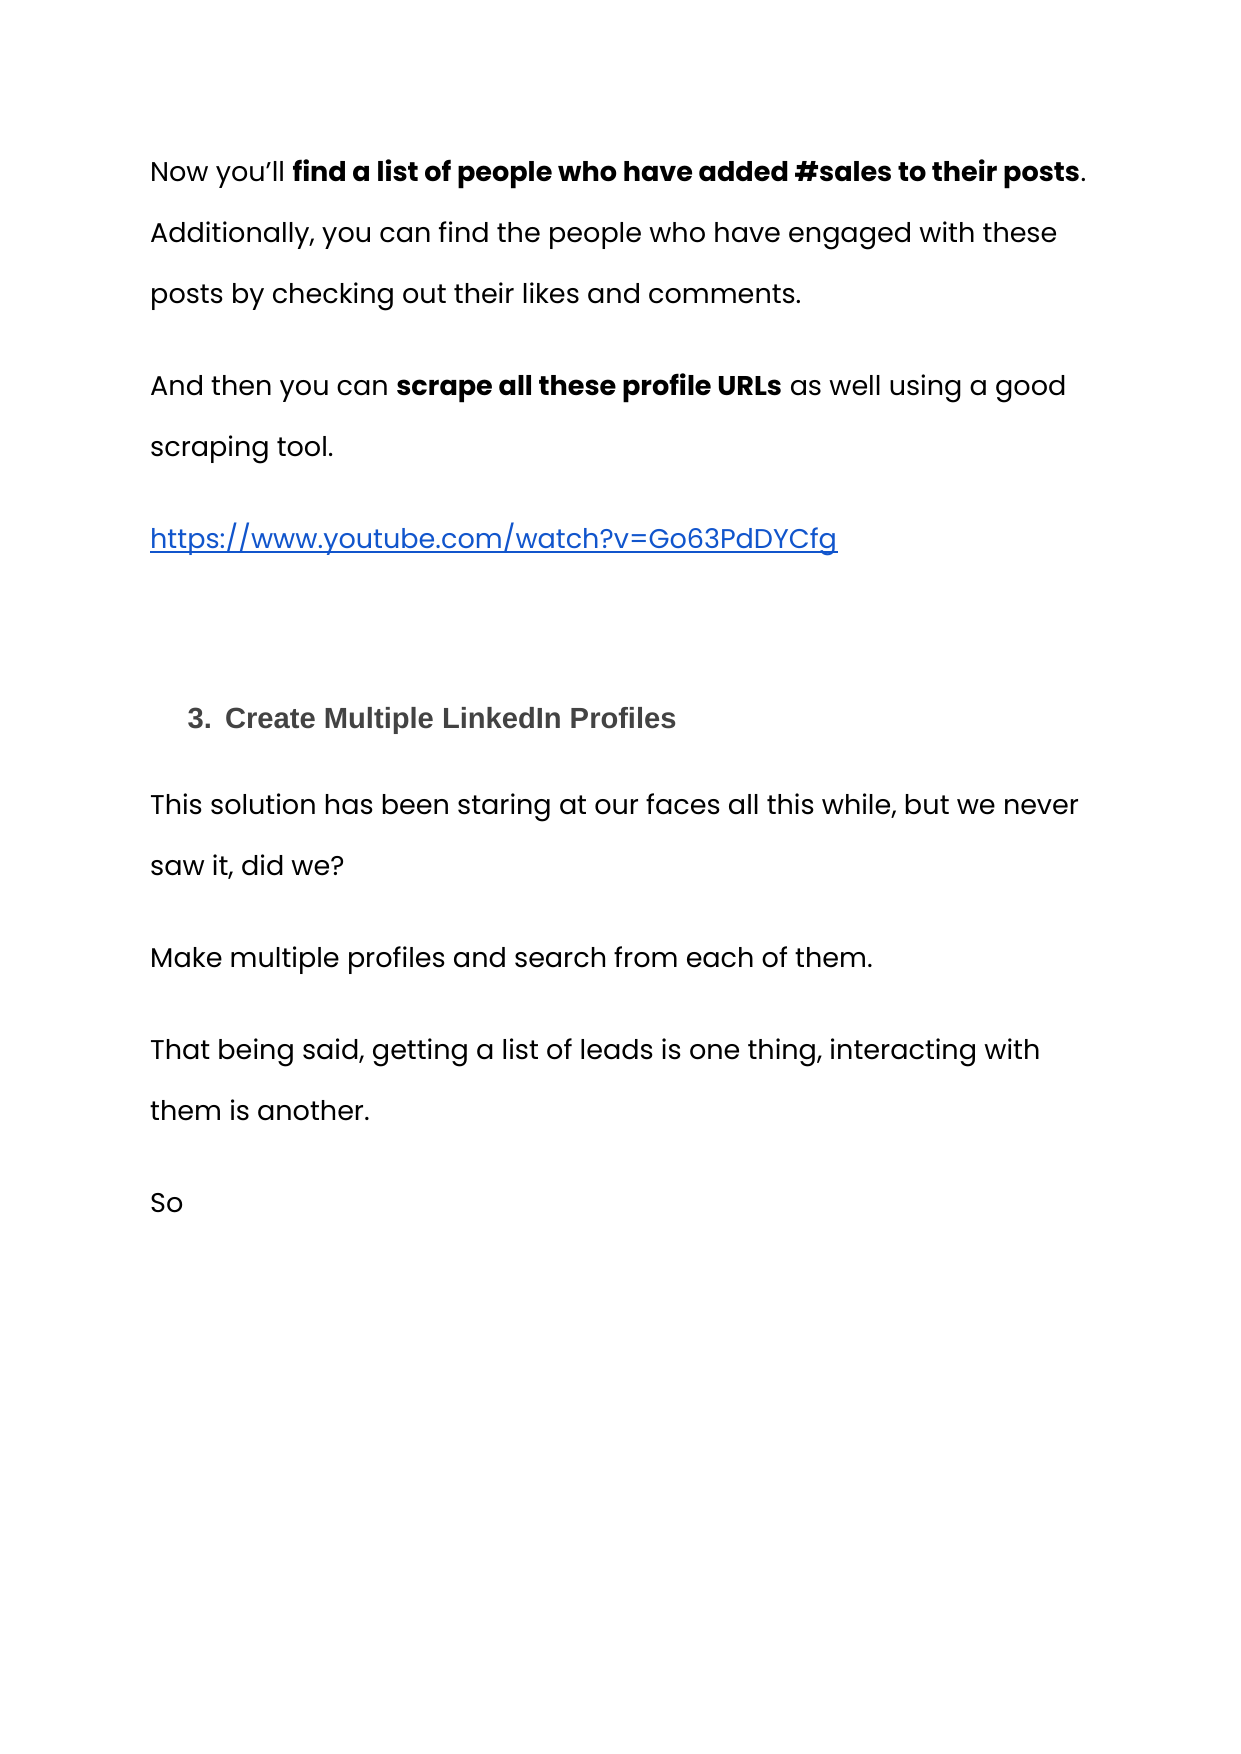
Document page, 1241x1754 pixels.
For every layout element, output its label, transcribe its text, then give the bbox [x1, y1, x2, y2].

text This solution has been staring at our faces all this while, but we never saw it, did we? [150, 783, 1090, 885]
text So [150, 1182, 1090, 1222]
text Make multiple profiles and search from each of them. [150, 936, 1090, 977]
text And then you can scrape all these profile URLs as well using a good scraping tool. [150, 364, 1090, 466]
text https://www.youtube.com/watch?v=Go63PdDYCfg [150, 517, 1090, 558]
subtitle Create Multiple LinkedIn Profiles [187, 702, 1090, 735]
text That being said, getting a list of leads is one thing, interacting with them is another. [150, 1028, 1090, 1130]
text Now you’ll find a list of people who have added #sales to their posts. Additionally, you can find the people who have engaged with these posts by checking out their likes and comments. [150, 150, 1090, 312]
